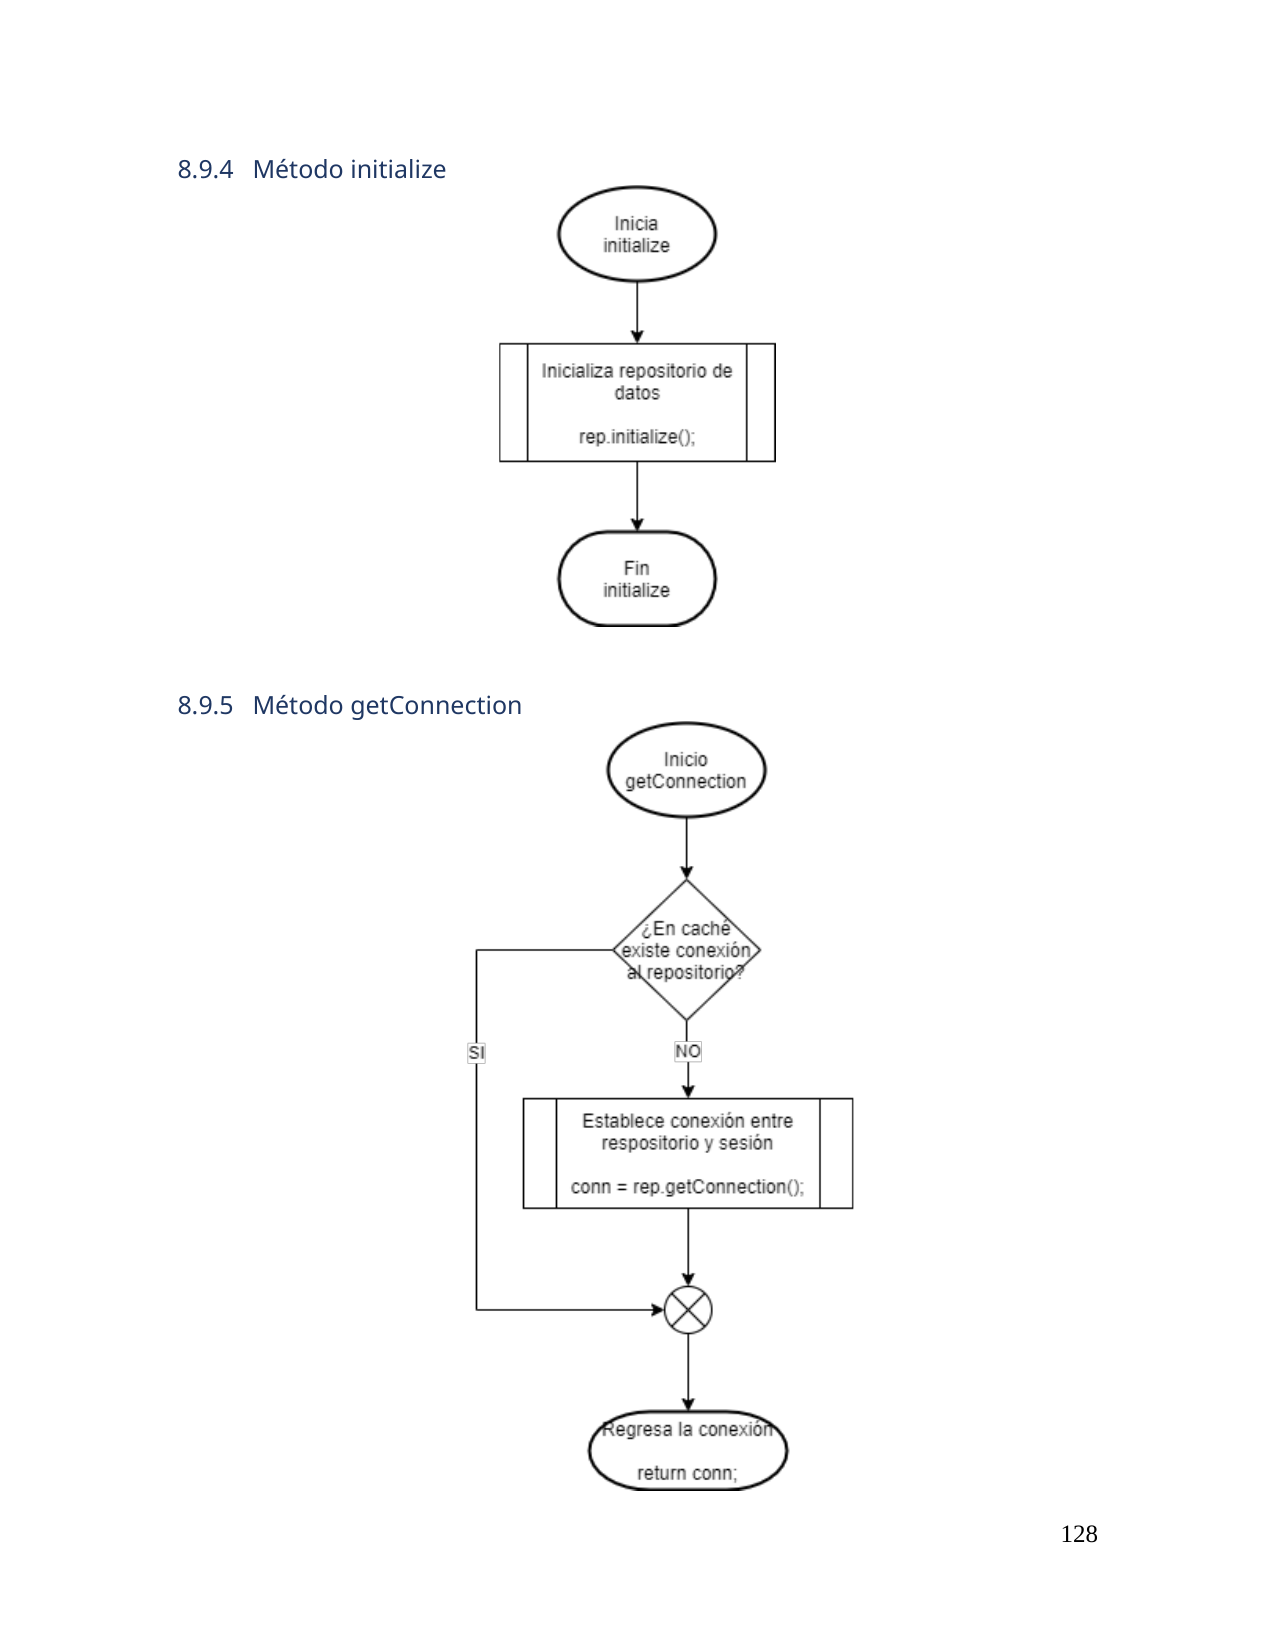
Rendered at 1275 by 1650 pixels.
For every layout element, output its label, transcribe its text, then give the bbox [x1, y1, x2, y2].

picture [499, 185, 776, 627]
subtitle Método initialize [177, 152, 1098, 186]
picture [466, 721, 854, 1491]
subtitle Método getConnection [177, 688, 1098, 722]
